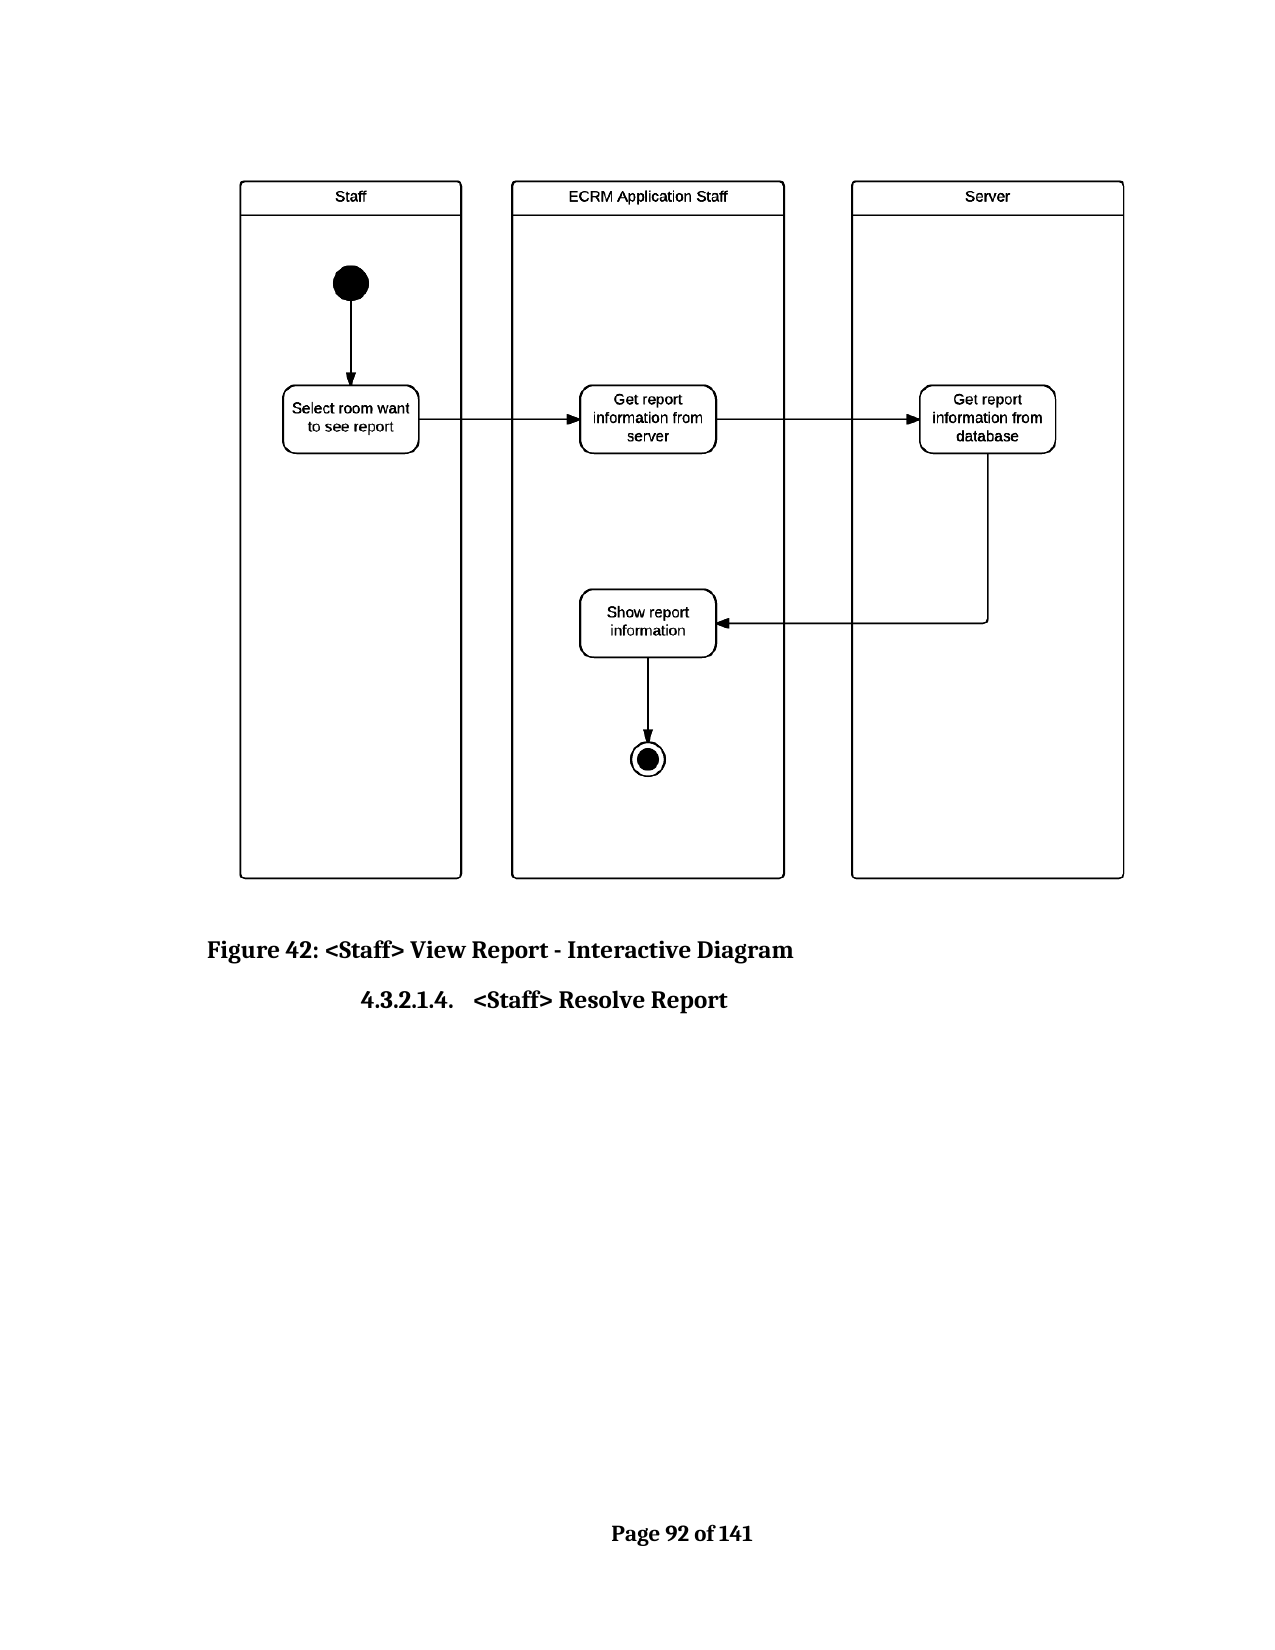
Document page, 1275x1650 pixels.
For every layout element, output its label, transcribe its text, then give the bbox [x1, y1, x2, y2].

list <Staff> Resolve Report [454, 986, 1157, 1014]
picture [206, 147, 1157, 912]
